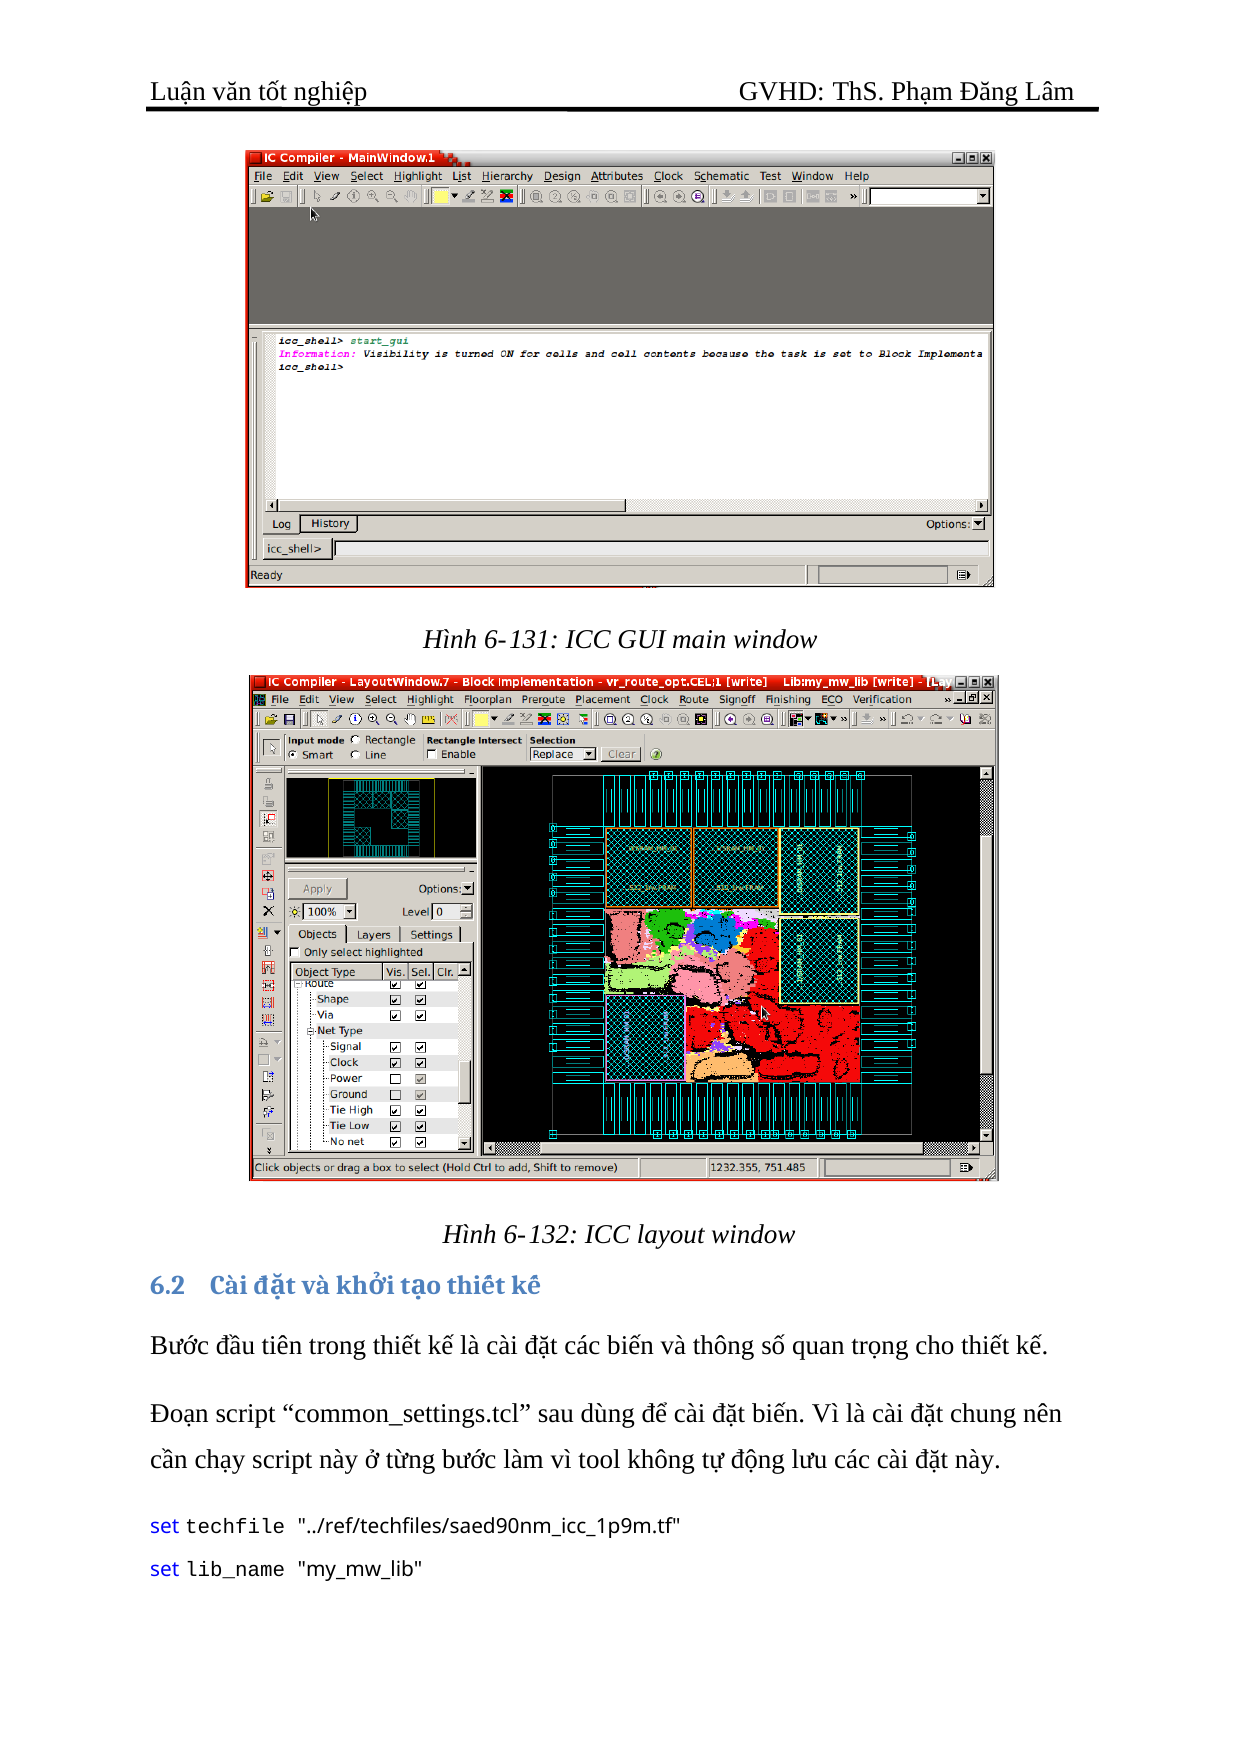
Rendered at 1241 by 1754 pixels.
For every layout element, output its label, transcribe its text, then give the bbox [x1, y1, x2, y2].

picture [245, 150, 995, 588]
text Đoạn script “common_settings.tcl” sau dùng để cài đặt biến. Vì là cài đặt chung nên cần chạy script này ở từng bước làm vì tool không tự động lưu các cài đặt này. [150, 1397, 1090, 1475]
picture [248, 675, 999, 1182]
subtitle Cài đặt và khởi tạo thiết kế [150, 1270, 1090, 1301]
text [150, 1511, 1090, 1582]
text Bước đầu tiên trong thiết kế là cài đặt các biến và thông số quan trọng cho thiết kế. [150, 1329, 1090, 1361]
